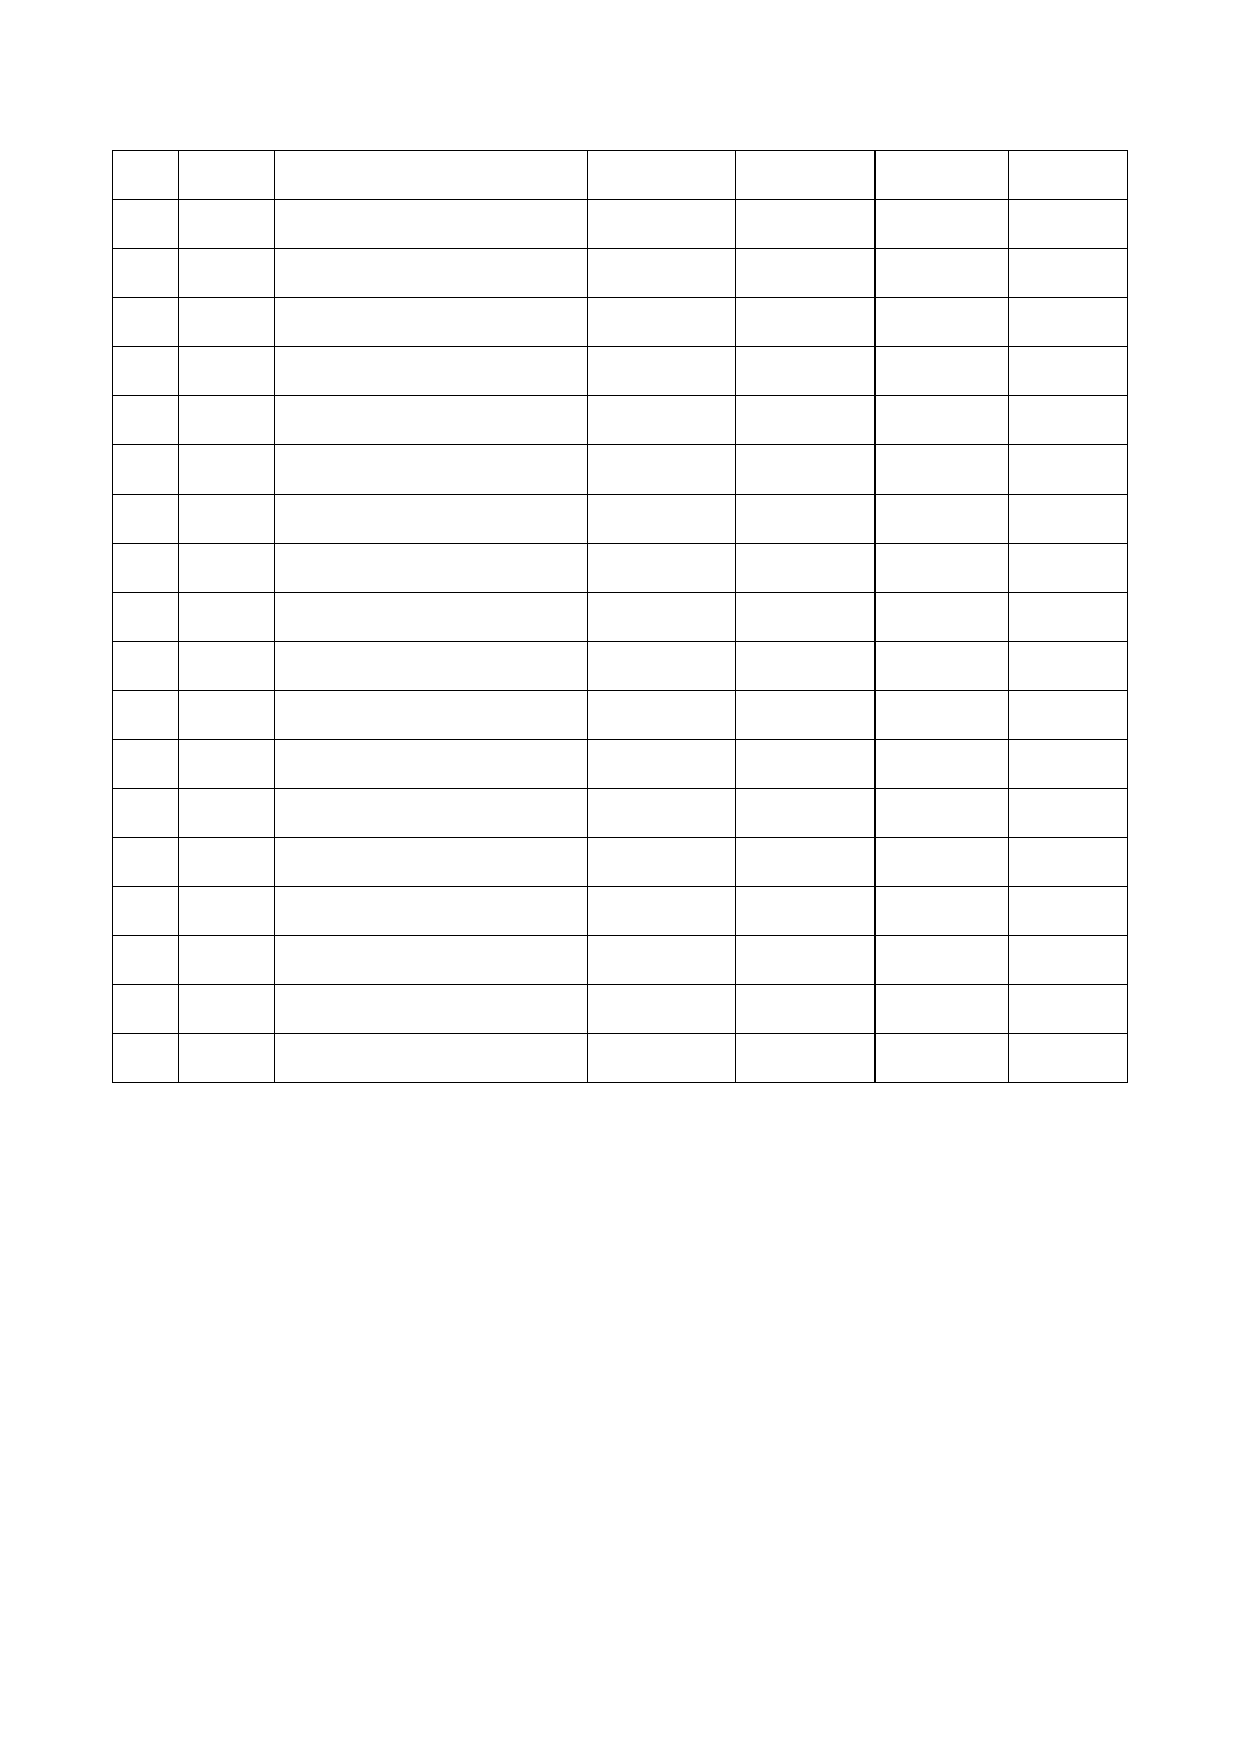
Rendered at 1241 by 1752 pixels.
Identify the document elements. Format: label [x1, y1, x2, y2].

table_cell [275, 740, 587, 788]
table_cell [588, 740, 735, 788]
table_cell [275, 1034, 587, 1082]
table_cell [736, 936, 874, 984]
table_cell [588, 151, 735, 199]
table_cell [588, 985, 735, 1033]
table_cell [876, 593, 1008, 641]
table_cell [736, 445, 874, 493]
table_cell [113, 887, 178, 935]
table_cell [179, 593, 274, 641]
table_cell [275, 298, 587, 346]
table_cell [275, 151, 587, 199]
table_cell [275, 838, 587, 886]
table_cell [179, 740, 274, 788]
table_cell [113, 789, 178, 837]
table_cell [736, 691, 874, 739]
table_cell [1009, 151, 1127, 199]
table_cell [1009, 985, 1127, 1033]
table_cell [179, 691, 274, 739]
table_cell [736, 298, 874, 346]
table_cell [275, 985, 587, 1033]
table_cell [736, 838, 874, 886]
table_cell [275, 936, 587, 984]
table_cell [736, 396, 874, 444]
table_cell [876, 249, 1008, 297]
table_cell [588, 789, 735, 837]
table_cell [113, 396, 178, 444]
table_cell [275, 544, 587, 592]
table_cell [179, 200, 274, 248]
table_cell [1009, 691, 1127, 739]
table_cell [876, 445, 1008, 493]
table_cell [736, 347, 874, 395]
table_cell [1009, 642, 1127, 690]
table_cell [1009, 445, 1127, 493]
table_cell [588, 1034, 735, 1082]
table_cell [736, 642, 874, 690]
table_cell [179, 249, 274, 297]
table_cell [113, 642, 178, 690]
table_cell [113, 936, 178, 984]
table_cell [113, 347, 178, 395]
table_cell [275, 593, 587, 641]
table_cell [588, 495, 735, 542]
table_cell [1009, 1034, 1127, 1082]
table_cell [113, 495, 178, 542]
table_cell [588, 298, 735, 346]
table_cell [179, 151, 274, 199]
table_cell [588, 347, 735, 395]
table_cell [736, 740, 874, 788]
table_cell [179, 347, 274, 395]
table_cell [179, 985, 274, 1033]
table_cell [588, 396, 735, 444]
table_cell [876, 544, 1008, 592]
table_cell [1009, 789, 1127, 837]
table_cell [736, 151, 874, 199]
table_cell [113, 593, 178, 641]
table_cell [876, 740, 1008, 788]
table_cell [113, 200, 178, 248]
table_cell [588, 838, 735, 886]
table_cell [1009, 544, 1127, 592]
table_cell [588, 691, 735, 739]
table_cell [275, 887, 587, 935]
table_cell [1009, 838, 1127, 886]
table_cell [275, 249, 587, 297]
table_cell [275, 347, 587, 395]
table_cell [179, 936, 274, 984]
table_cell [876, 298, 1008, 346]
table_cell [876, 985, 1008, 1033]
table_cell [736, 544, 874, 592]
table_cell [179, 544, 274, 592]
table_cell [876, 887, 1008, 935]
table_cell [1009, 200, 1127, 248]
table_cell [876, 789, 1008, 837]
table_cell [588, 445, 735, 493]
table_cell [588, 249, 735, 297]
table_cell [113, 691, 178, 739]
table_cell [736, 593, 874, 641]
table_cell [275, 789, 587, 837]
table_cell [275, 445, 587, 493]
table_cell [179, 495, 274, 542]
table_cell [113, 151, 178, 199]
table_cell [876, 347, 1008, 395]
table_cell [588, 936, 735, 984]
table_cell [179, 789, 274, 837]
table_cell [179, 396, 274, 444]
table_cell [1009, 936, 1127, 984]
table_cell [876, 495, 1008, 542]
table_cell [876, 691, 1008, 739]
table_cell [275, 691, 587, 739]
table_cell [1009, 249, 1127, 297]
table_cell [736, 200, 874, 248]
table_cell [113, 1034, 178, 1082]
table_cell [1009, 887, 1127, 935]
table_cell [876, 151, 1008, 199]
table_cell [113, 544, 178, 592]
table_cell [736, 1034, 874, 1082]
table_cell [588, 200, 735, 248]
table_cell [876, 1034, 1008, 1082]
table_cell [1009, 298, 1127, 346]
table_cell [588, 887, 735, 935]
table_cell [179, 1034, 274, 1082]
table_cell [179, 298, 274, 346]
table_cell [736, 495, 874, 542]
table_cell [275, 495, 587, 542]
table_cell [1009, 396, 1127, 444]
table_cell [736, 887, 874, 935]
table_cell [736, 985, 874, 1033]
table_cell [1009, 495, 1127, 542]
table_cell [275, 200, 587, 248]
table_cell [588, 544, 735, 592]
table_cell [876, 200, 1008, 248]
table_cell [876, 838, 1008, 886]
table_cell [588, 593, 735, 641]
table_cell [113, 249, 178, 297]
table_cell [179, 838, 274, 886]
table_cell [876, 936, 1008, 984]
table_cell [588, 642, 735, 690]
table_cell [736, 789, 874, 837]
table_cell [1009, 593, 1127, 641]
table_cell [113, 985, 178, 1033]
table_cell [275, 396, 587, 444]
table_cell [1009, 740, 1127, 788]
table_cell [113, 740, 178, 788]
table_cell [876, 642, 1008, 690]
table_cell [113, 298, 178, 346]
table_cell [179, 642, 274, 690]
table_cell [179, 445, 274, 493]
table_cell [113, 838, 178, 886]
table_cell [1009, 347, 1127, 395]
table_cell [113, 445, 178, 493]
table_cell [179, 887, 274, 935]
table_cell [736, 249, 874, 297]
table_cell [275, 642, 587, 690]
table_cell [876, 396, 1008, 444]
